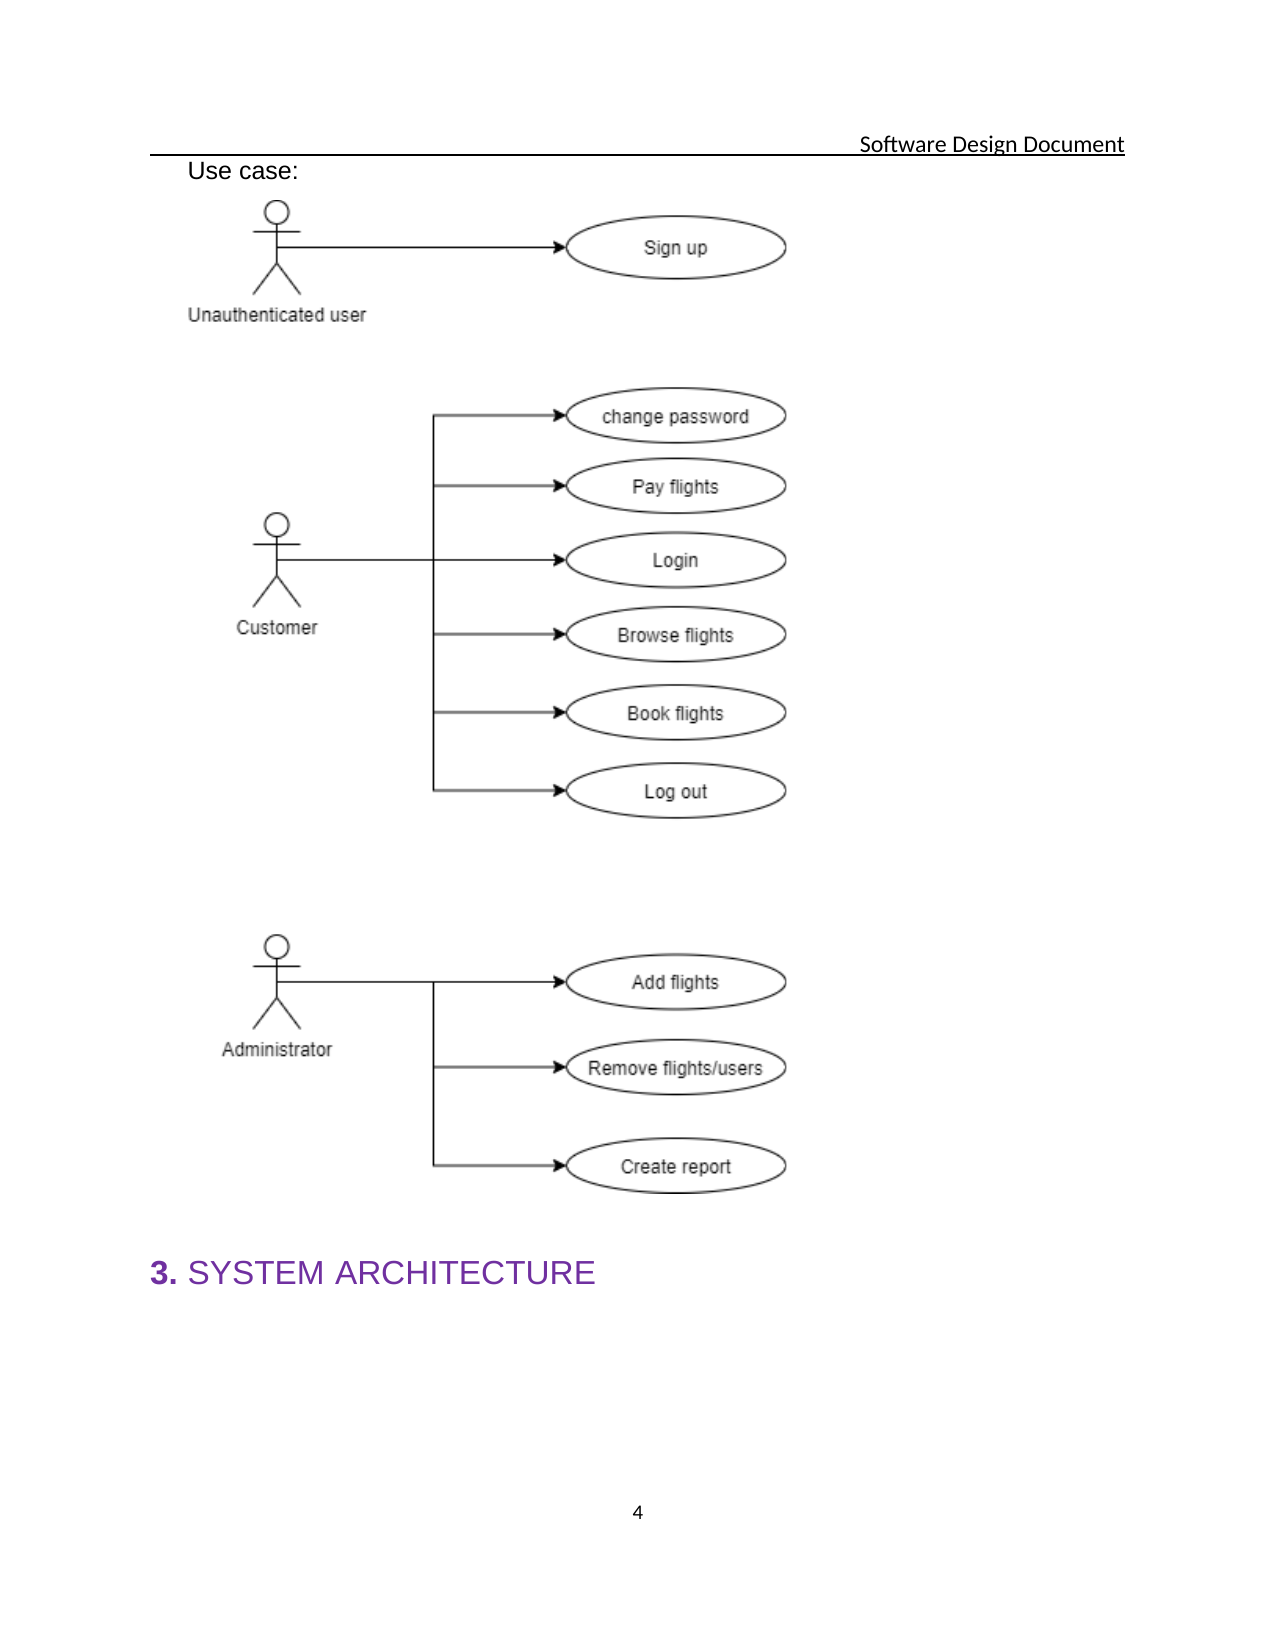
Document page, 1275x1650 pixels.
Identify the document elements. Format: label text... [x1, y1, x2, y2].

text Use case: [187, 156, 1137, 185]
subtitle SYSTEM ARCHITECTURE [150, 1253, 1137, 1292]
picture [187, 200, 787, 1194]
